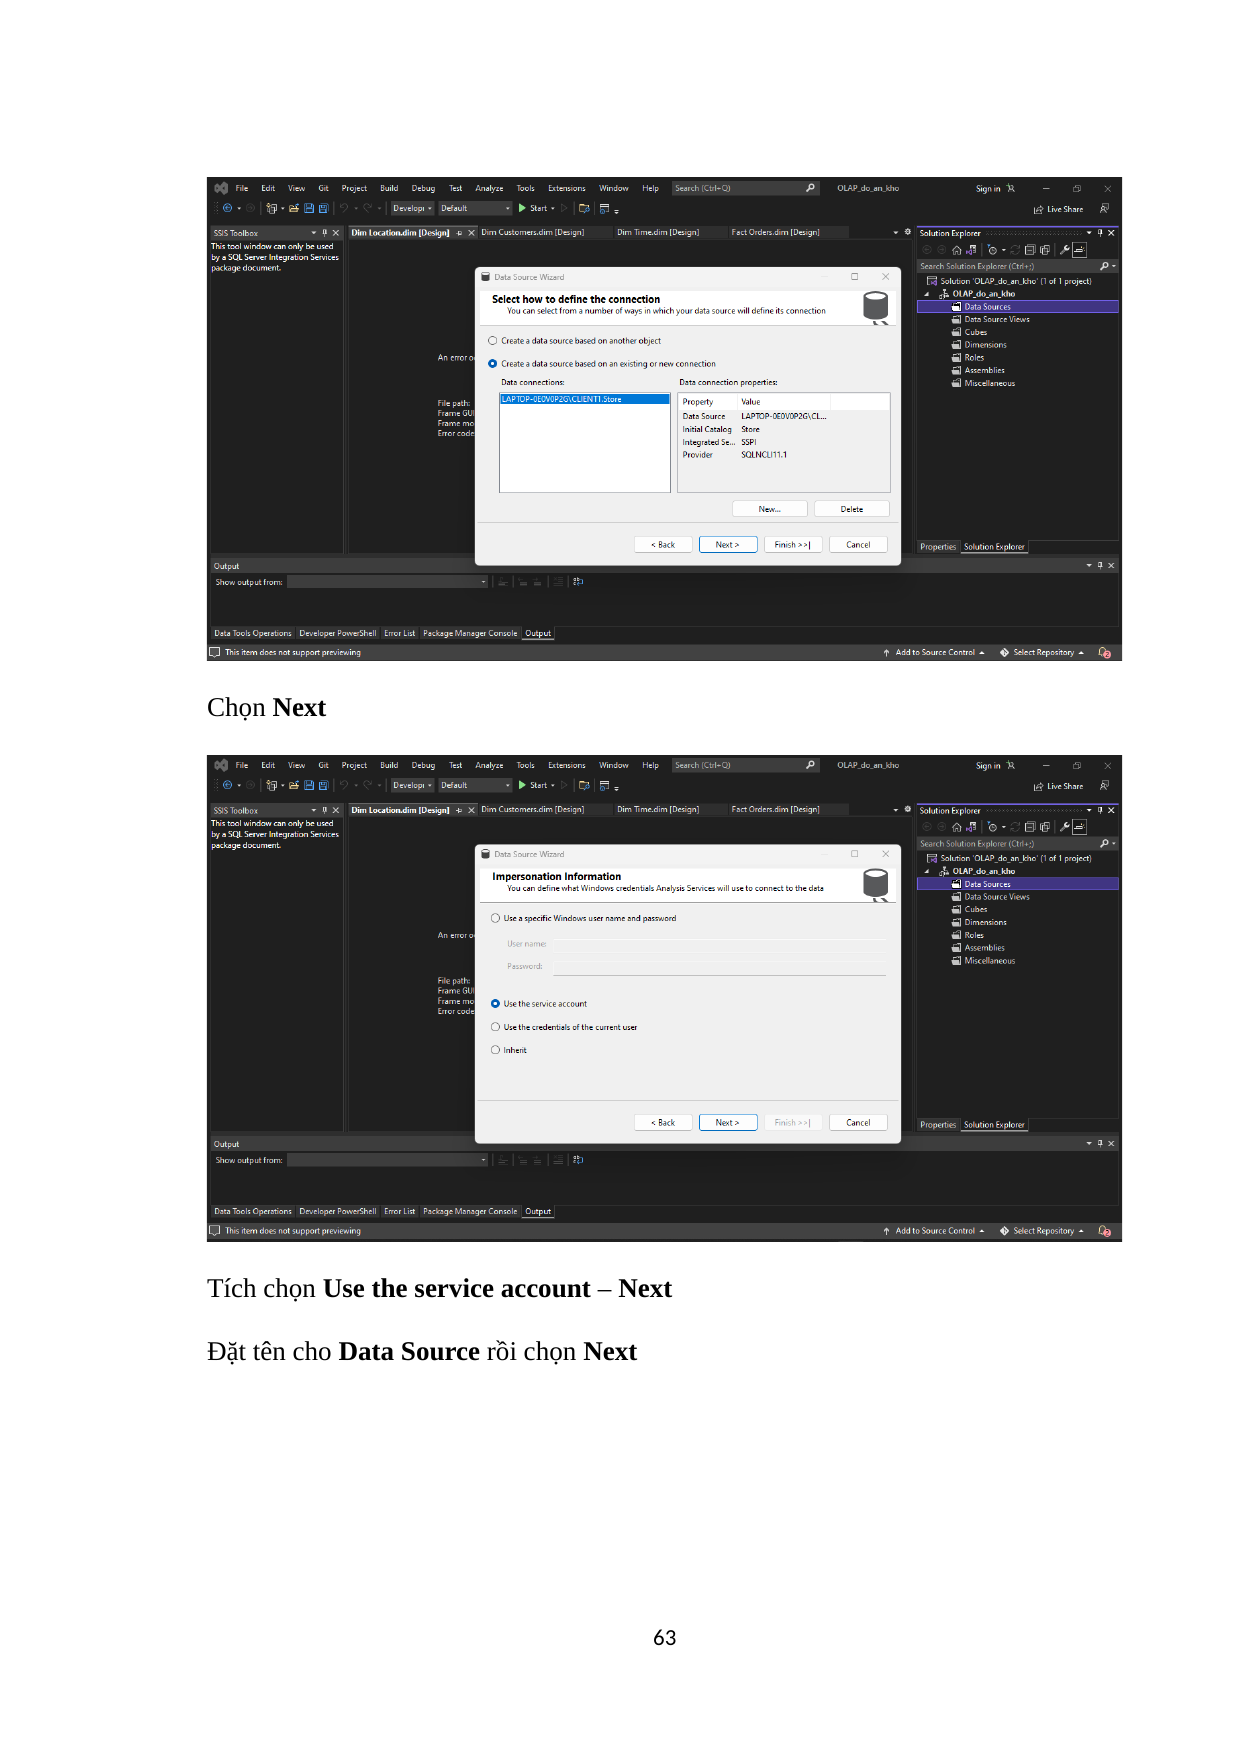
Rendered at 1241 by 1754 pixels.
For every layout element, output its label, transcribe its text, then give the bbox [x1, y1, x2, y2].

text Chọn Next [207, 692, 1122, 723]
text Đặt tên cho Data Source rồi chọn Next [207, 1335, 1122, 1366]
picture [206, 177, 1123, 661]
text Tích chọn Use the service account – Next [207, 1272, 1122, 1303]
picture [206, 755, 1123, 1242]
